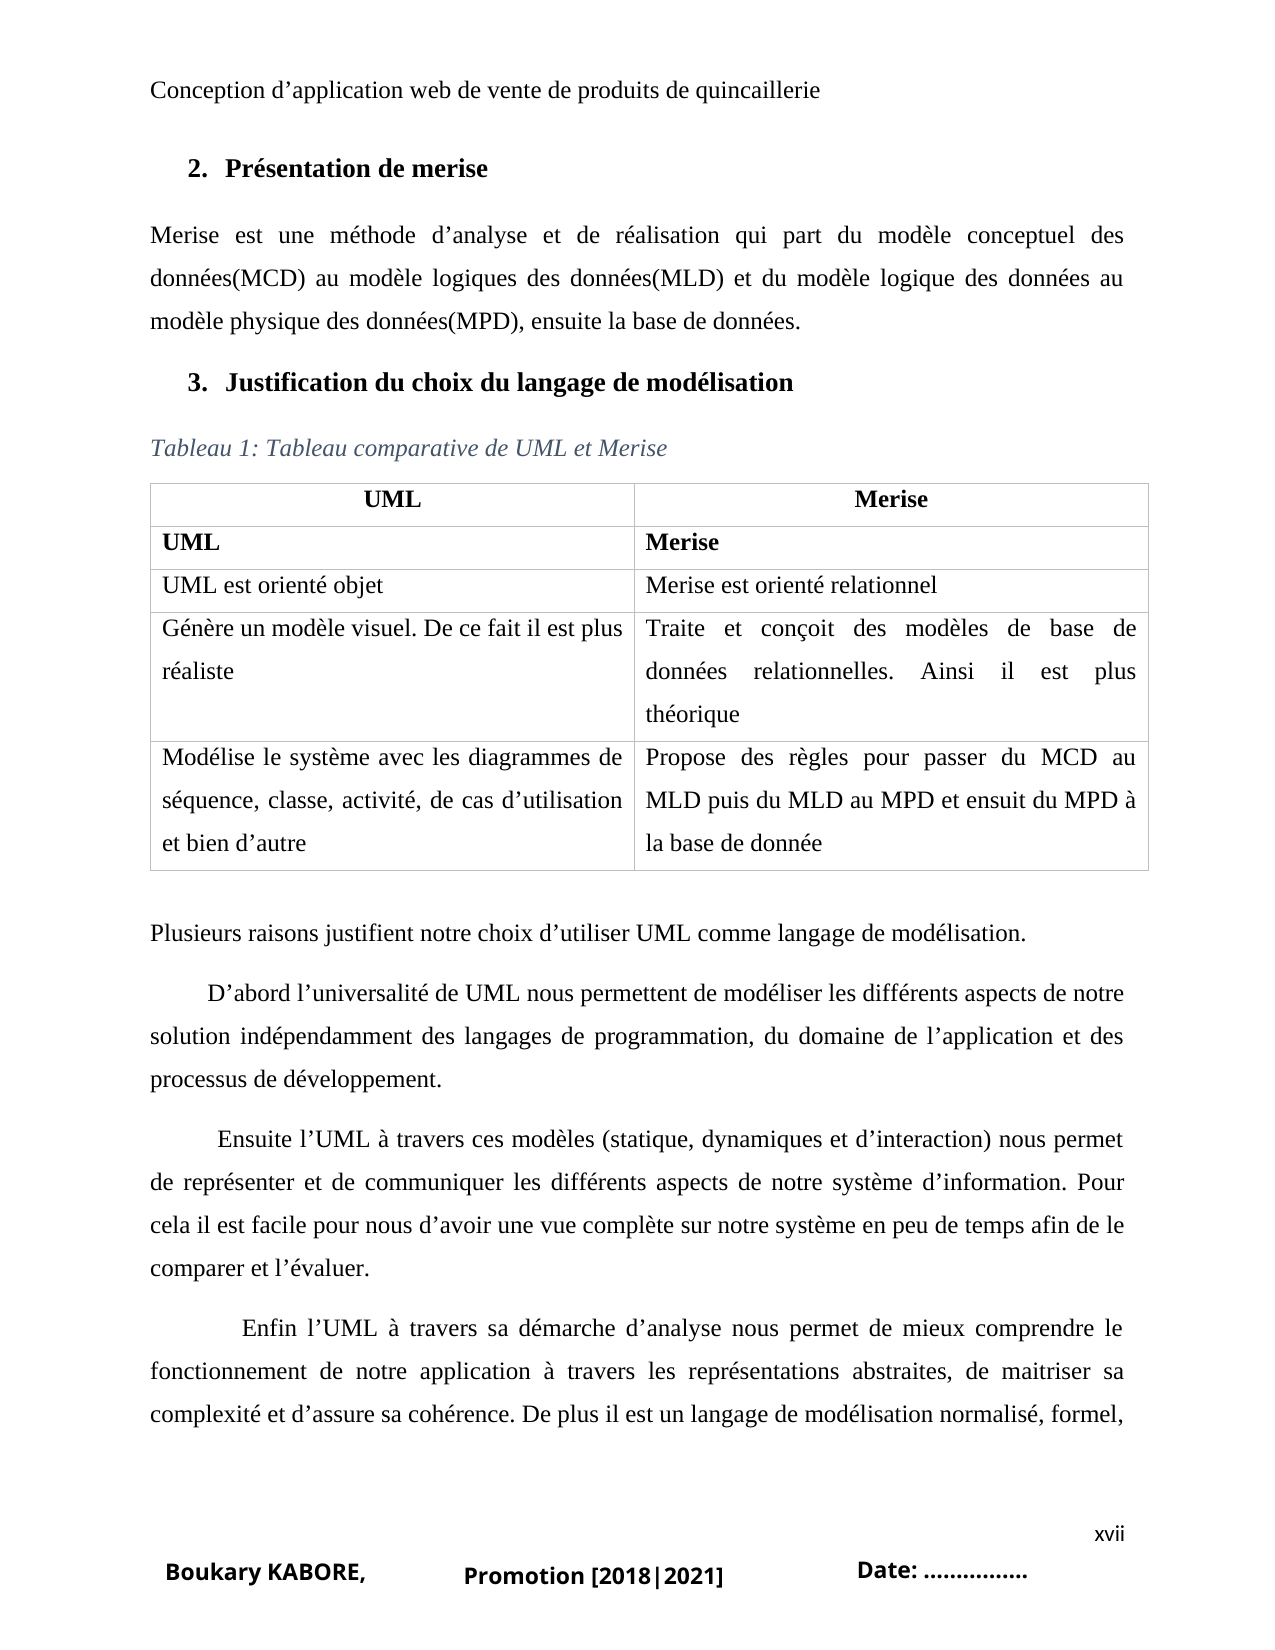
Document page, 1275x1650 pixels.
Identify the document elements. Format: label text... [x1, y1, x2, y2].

table_cell Traite et conçoit des modèles de base de données relationnelles. Ainsi il est plus théorique [635, 613, 1148, 741]
text Ensuite l’UML à travers ces modèles (statique, dynamiques et d’interaction) nous permet de représenter et de communiquer les différents aspects de notre système d’information. Pour cela il est facile pour nous d’avoir une vue complète sur notre système en peu de temps afin de le comparer et l’évaluer. [150, 1124, 1125, 1282]
table_cell Modélise le système avec les diagrammes de séquence, classe, activité, de cas d’utilisation et bien d’autre [151, 742, 634, 870]
subtitle Présentation de merise [187, 152, 1125, 183]
subtitle Justification du choix du langage de modélisation [187, 366, 1125, 397]
table_cell Génère un modèle visuel. De ce fait il est plus réaliste [151, 613, 634, 741]
table_cell Merise est orienté relationnel [635, 570, 1148, 612]
text Tableau 1: Tableau comparative de UML et Merise [150, 433, 1125, 462]
table_cell UML est orienté objet [151, 570, 634, 612]
table_cell Merise [635, 527, 1148, 569]
table_cell UML [151, 527, 634, 569]
table_cell Propose des règles pour passer du MCD au MLD puis du MLD au MPD et ensuit du MPD à la base de donnée [635, 742, 1148, 870]
text D’abord l’universalité de UML nous permettent de modéliser les différents aspects de notre solution indépendamment des langages de programmation, du domaine de l’application et des processus de développement. [150, 978, 1125, 1093]
table_header Merise [635, 484, 1148, 526]
text Plusieurs raisons justifient notre choix d’utiliser UML comme langage de modélisation. [150, 918, 1125, 947]
table_header UML [151, 484, 634, 526]
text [150, 1313, 1125, 1428]
text Merise est une méthode d’analyse et de réalisation qui part du modèle conceptuel des données(MCD) au modèle logiques des données(MLD) et du modèle logique des données au modèle physique des données(MPD), ensuite la base de données. [150, 220, 1125, 335]
